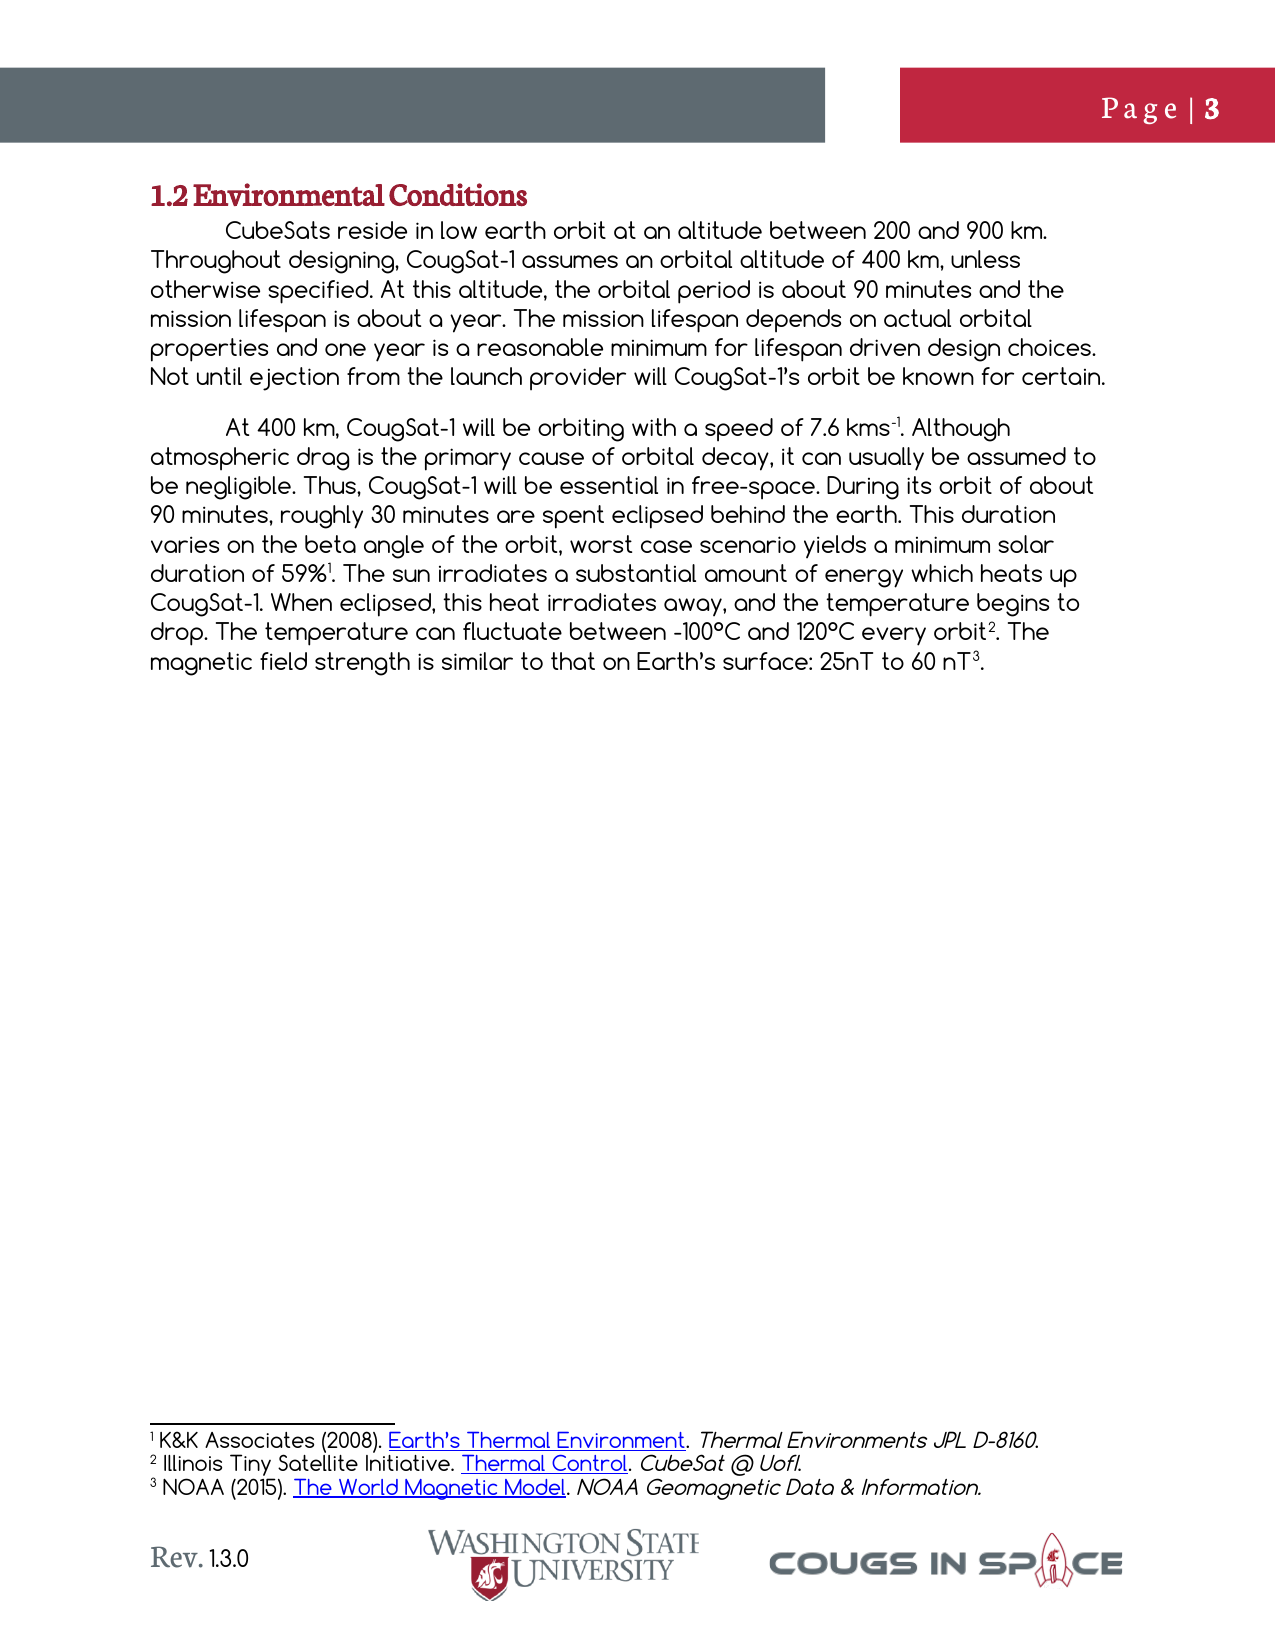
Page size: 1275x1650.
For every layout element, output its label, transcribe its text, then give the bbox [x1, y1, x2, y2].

subtitle 1.2 Environmental Conditions [150, 171, 1125, 213]
picture [426, 1528, 699, 1601]
text CubeSats reside in low earth orbit at an altitude between 200 and 900 km. Throughout designing, CougSat-1 assumes an orbital altitude of 400 km, unless otherwise specified. At this altitude, the orbital period is about 90 minutes and the mission lifespan is about a year. The mission lifespan depends on actual orbital properties and one year is a reasonable minimum for lifespan driven design choices. Not until ejection from the launch provider will CougSat-1’s orbit be known for certain. [150, 219, 1125, 391]
text At 400 km, CougSat-1 will be orbiting with a speed of 7.6 kms-1. Although atmospheric drag is the primary cause of orbital decay, it can usually be assumed to be negligible. Thus, CougSat-1 will be essential in free-space. During its orbit of about 90 minutes, roughly 30 minutes are spent eclipsed behind the earth. This duration varies on the beta angle of the orbit, worst case scenario yields a minimum solar duration of 59%. The sun irradiates a substantial amount of energy which heats up CougSat-1. When eclipsed, this heat irradiates away, and the temperature begins to drop. The temperature can fluctuate between -100°C and 120°C every orbit. The magnetic field strength is similar to that on Earth’s surface: 25nT to 60 nT. [150, 416, 1125, 675]
picture [769, 1532, 1123, 1589]
